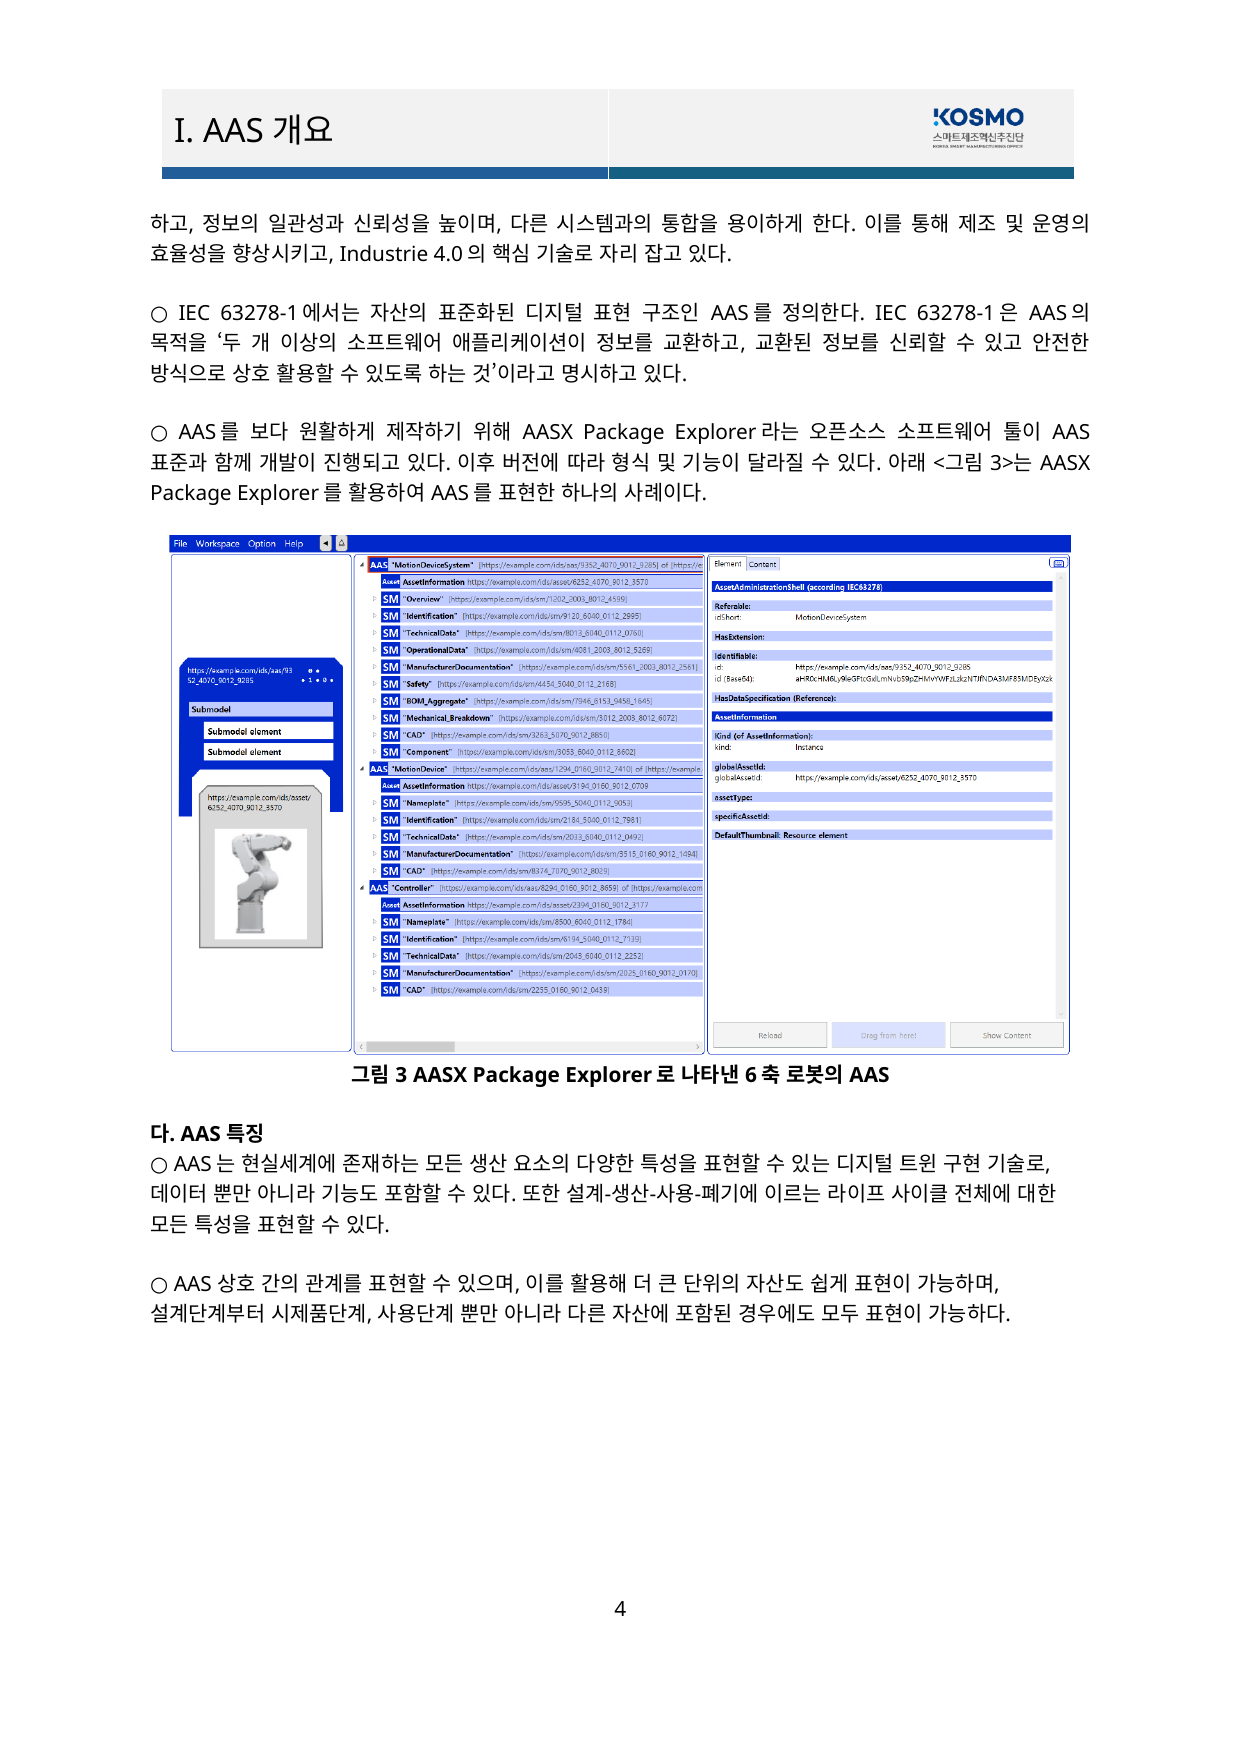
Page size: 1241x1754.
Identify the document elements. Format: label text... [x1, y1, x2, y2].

text ○ AAS 상호 간의 관계를 표현할 수 있으며, 이를 활용해 더 큰 단위의 자산도 쉽게 표현이 가능하며, 설계단계부터 시제품단계, 사용단계 뿐만 아니라 다른 자산에 포함된 경우에도 모두 표현이 가능하다. [150, 1267, 1090, 1327]
text ○ IEC 63278-1에서는 자산의 표준화된 디지털 표현 구조인 AAS를 정의한다. IEC 63278-1은 AAS의 목적을 ‘두 개 이상의 소프트웨어 애플리케이션이 정보를 교환하고, 교환된 정보를 신뢰할 수 있고 안전한 방식으로 상호 활용할 수 있도록 하는 것’이라고 명시하고 있다. [150, 296, 1090, 387]
picture [933, 108, 1024, 148]
picture [169, 535, 1071, 1059]
text ○ AAS를 보다 원활하게 제작하기 위해 AASX Package Explorer라는 오픈소스 소프트웨어 툴이 AAS 표준과 함께 개발이 진행되고 있다. 이후 버전에 따라 형식 및 기능이 달라질 수 있다. 아래 <그림 3>는 AASX Package Explorer를 활용하여 AAS를 표현한 하나의 사례이다. [150, 416, 1090, 506]
text ○ AAS는 현실세계에 존재하는 모든 생산 요소의 다양한 특성을 표현할 수 있는 디지털 트윈 구현 기술로, 데이터 뿐만 아니라 기능도 포함할 수 있다. 또한 설계-생산-사용-폐기에 이르는 라이프 사이클 전체에 대한 모든 특성을 표현할 수 있다. [150, 1147, 1090, 1238]
text 다. AAS 특징 [150, 1117, 1090, 1147]
